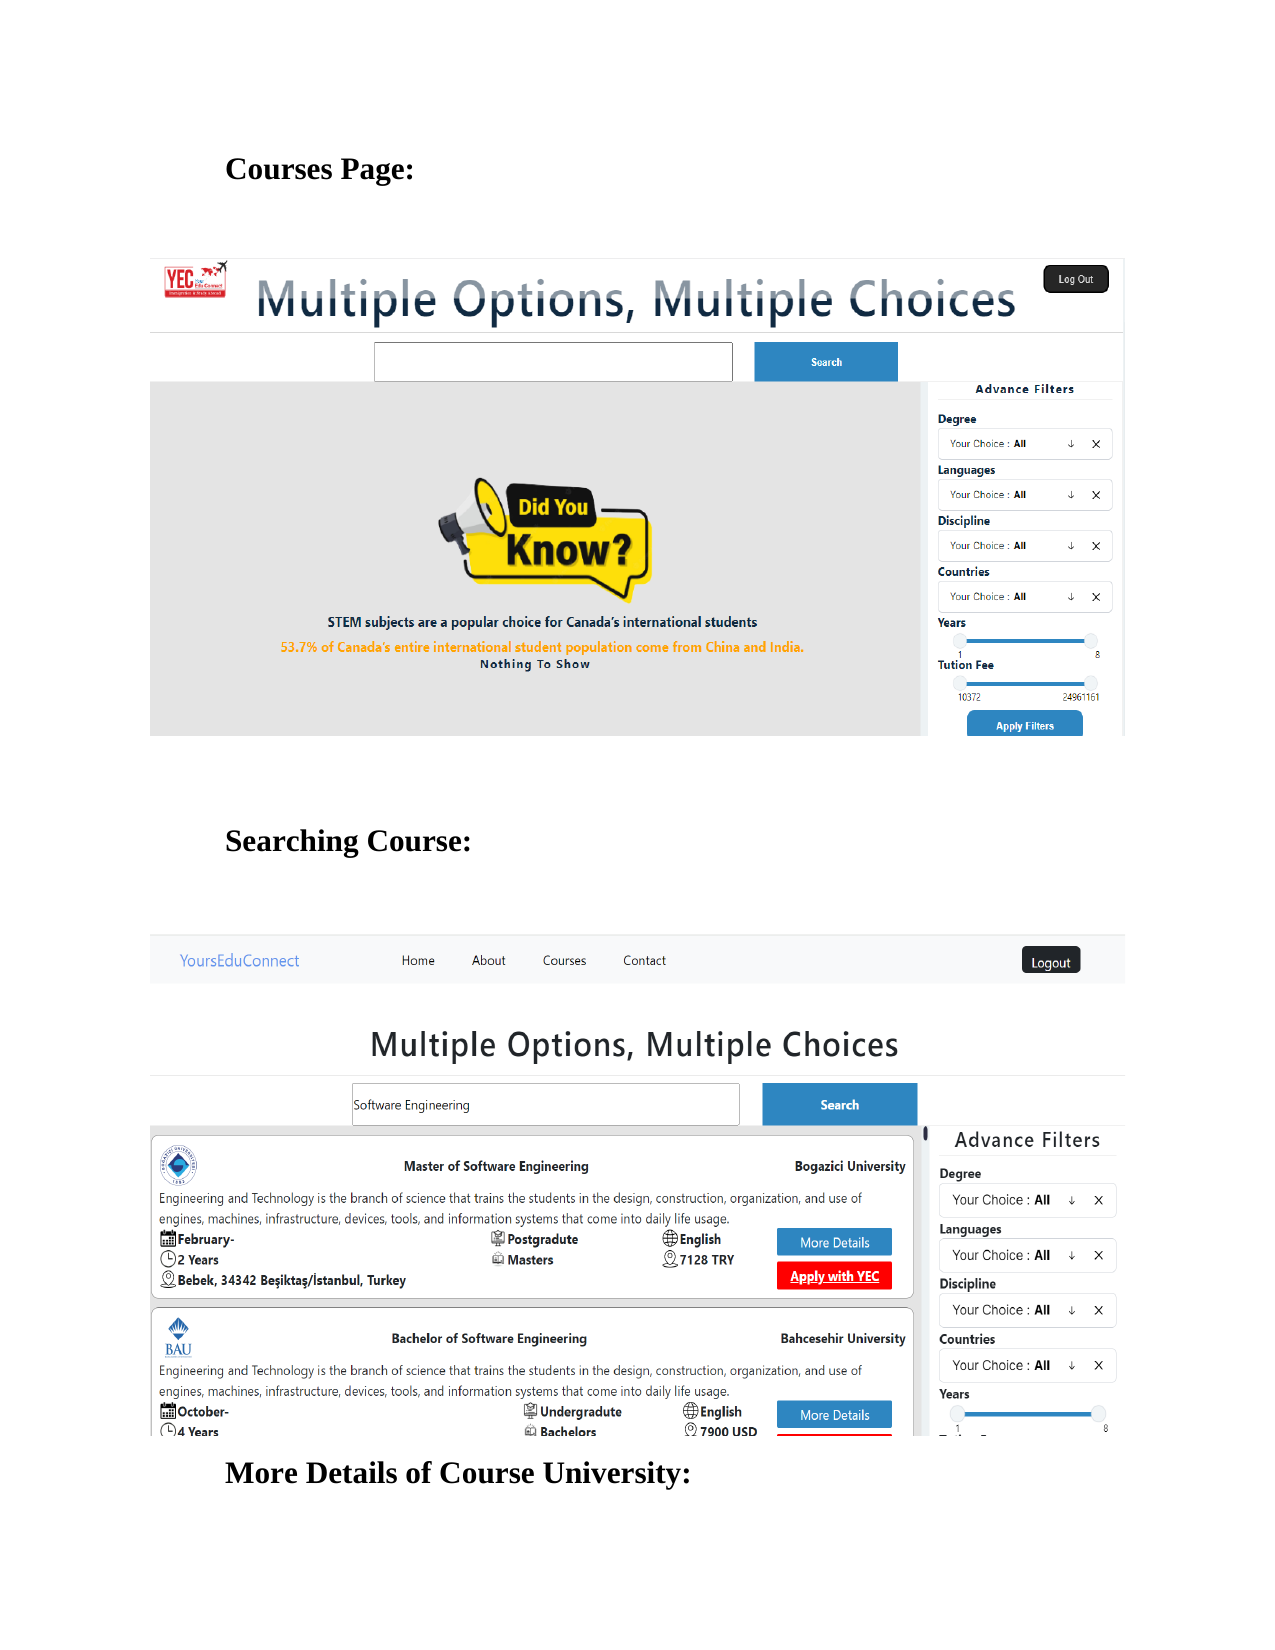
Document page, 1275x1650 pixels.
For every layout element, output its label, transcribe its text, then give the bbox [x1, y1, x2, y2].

picture [150, 255, 1125, 736]
text Courses Page: [150, 150, 1125, 186]
text More Details of Course University: [150, 1454, 1125, 1490]
text Searching Course: [150, 823, 1125, 858]
picture [150, 933, 1125, 1436]
